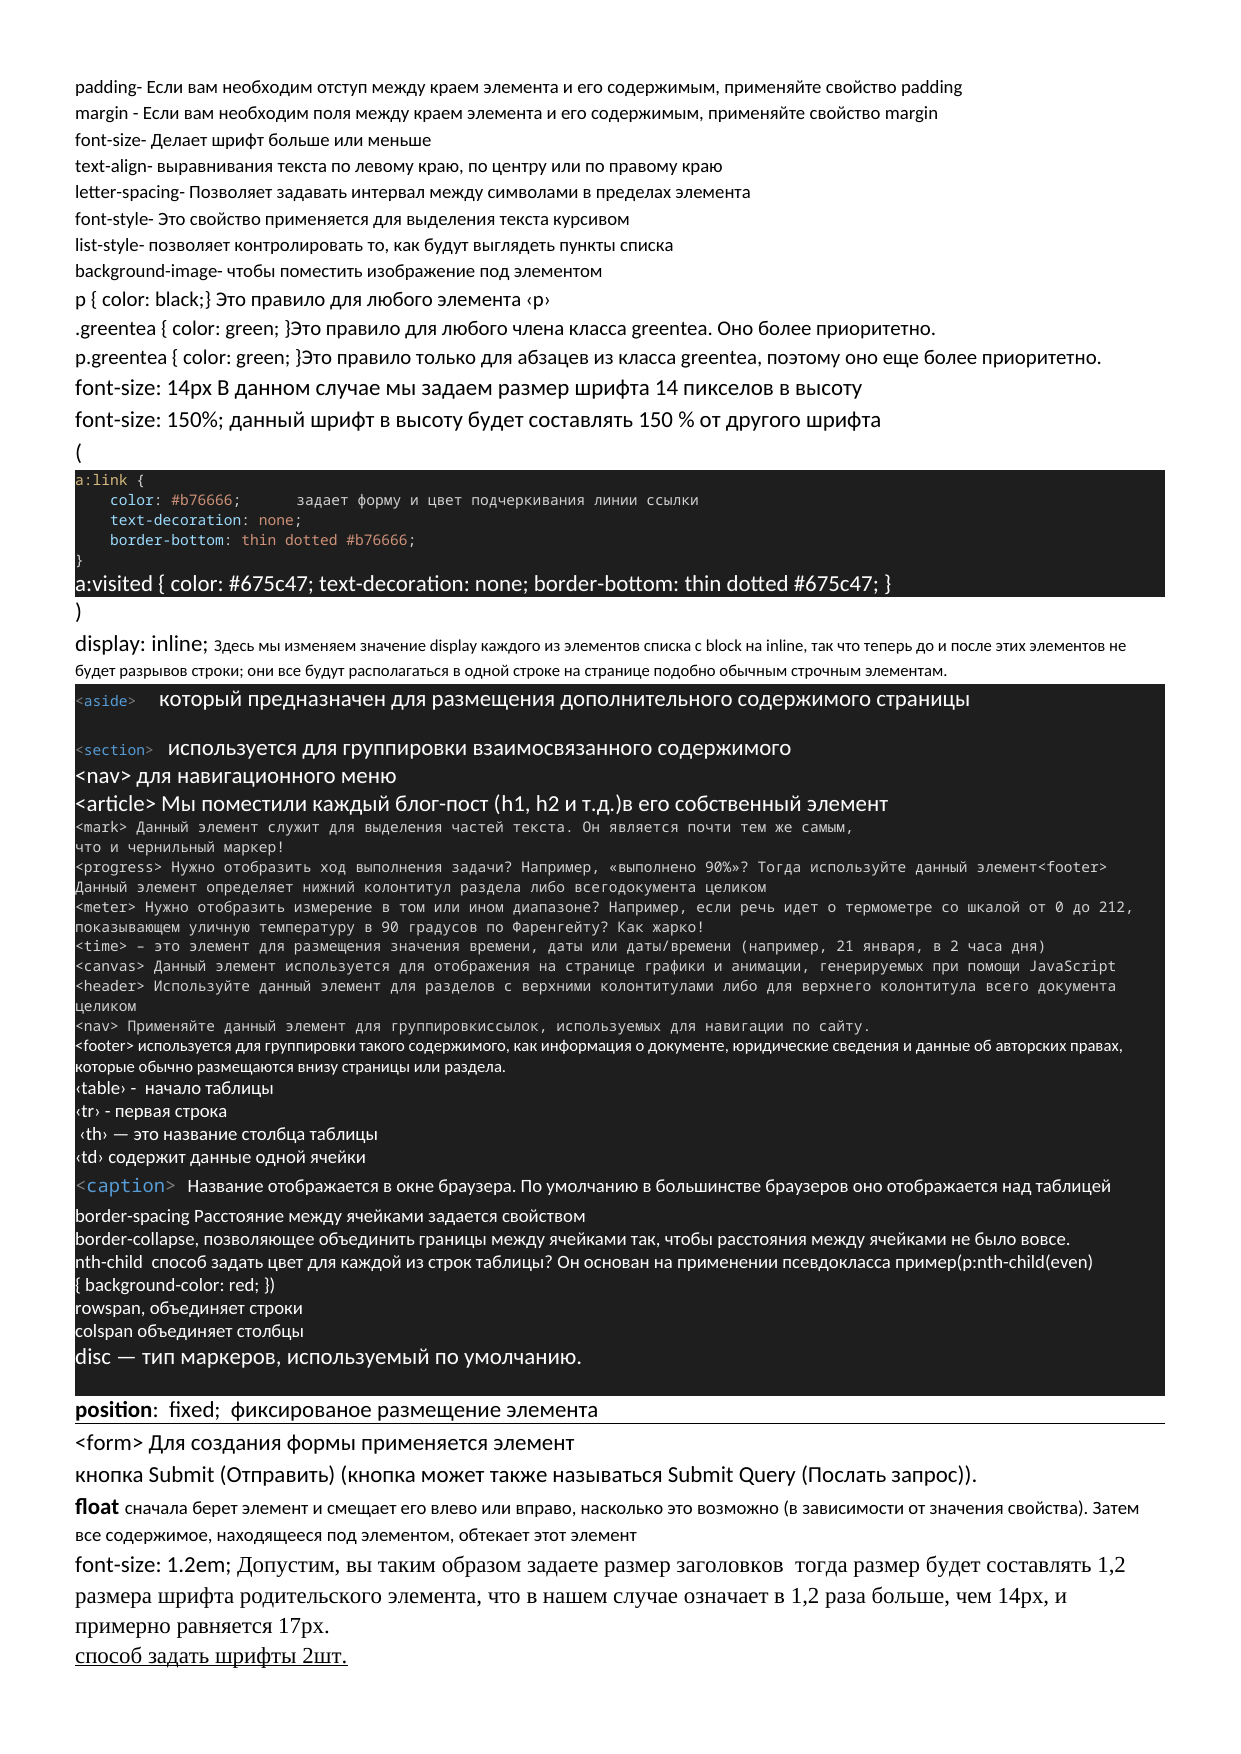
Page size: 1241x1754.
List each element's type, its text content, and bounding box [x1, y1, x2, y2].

text text-decoration: none; [75, 510, 1165, 529]
text <meter> Нужно отобразить измерение в том или ином диапазоне? Например, если речь идет о термометре со шкалой от 0 до 212, показывающем уличную температуру в 90 градусов по Фаренгейту? Как жарко! [75, 896, 1165, 936]
text colspan объединяет столбцы [75, 1319, 1165, 1342]
text margin - Если вам необходим поля между краем элемента и его содержимым, применяйте свойство margin [75, 101, 1165, 124]
text p.greentea { color: green; }Это правило только для абзацев из класса greentea, поэтому оно еще более приоритетно. [75, 344, 1165, 369]
text <header> Используйте данный элемент для разделов с верхними колонтитулами либо для верхнего колонтитула всего документа целиком [75, 976, 1165, 1016]
text font-size: 150%; данный шрифт в высоту будет составлять 150 % от другого шрифта [75, 406, 1165, 433]
text background-image- чтобы поместить изображение под элементом [75, 259, 1165, 282]
text способ задать шрифты 2шт. [75, 1642, 1165, 1668]
text border-collapse, позволяющее объединить границы между ячейками так, чтобы расстояния между ячейками не было вовсе. [75, 1227, 1165, 1250]
text text-align- выравнивания текста по левому краю, по центру или по правому краю [75, 154, 1165, 177]
text p { color: black;} Это правило для любого элемента ‹p› [75, 286, 1165, 311]
text position: fixed; фиксированое размещение элемента [75, 1396, 1165, 1423]
text border-spacing Расстояние между ячейками задается свойством [75, 1198, 1165, 1227]
text letter-spacing- Позволяет задавать интервал между символами в пределах элемента [75, 180, 1165, 203]
text font-style- Это свойство применяется для выделения текста курсивом [75, 207, 1165, 230]
text <footer> используется для группировки такого содержимого, как информация о документе, юридические сведения и данные об авторских правах, которые обычно размещаются внизу страницы или раздела. [75, 1036, 1165, 1076]
text } [75, 549, 1165, 569]
text font-size- Делает шрифт больше или меньше [75, 128, 1165, 151]
text ( [75, 438, 1165, 466]
text <mark> Данный элемент служит для выделения частей текста. Он является почти тем же самым, [75, 817, 1165, 837]
text ) [75, 597, 1165, 625]
text rowspan, объединяет строки [75, 1296, 1165, 1319]
text <article> Мы поместили каждый блог-пост (h1, h2 и т.д.)в его собственный элемент [75, 789, 1165, 817]
text кнопка Submit (Отправить) (кнопка может также называться Submit Query (Послать запрос)). [75, 1460, 1165, 1488]
text <nav> для навигационного меню [75, 761, 1165, 789]
text padding- Если вам необходим отступ между краем элемента и его содержимым, применяйте свойство padding [75, 75, 1165, 98]
text что и чернильный маркер! [75, 837, 1165, 857]
text border-bottom: thin dotted #b76666; [75, 529, 1165, 549]
text ‹tr› - первая строка [75, 1099, 1165, 1122]
text ‹th› — это название столбца таблицы [75, 1122, 1165, 1145]
text ‹table› - начало таблицы [75, 1076, 1165, 1099]
text <nav> Применяйте данный элемент для группировкиссылок, используемых для навигации по сайту. [75, 1016, 1165, 1036]
text nth-child способ задать цвет для каждой из строк таблицы? Он основан на применении псевдокласса пример(p:nth-child(even) { background-color: red; }) [75, 1250, 1165, 1296]
text <canvas> Данный элемент используется для отображения на странице графики и анимации, генерируемых при помощи JavaScript [75, 956, 1165, 976]
text color: #b76666; задает форму и цвет подчеркивания линии ссылки [75, 490, 1165, 510]
text .greentea { color: green; }Это правило для любого члена класса greentea. Оно более приоритетно. [75, 315, 1165, 340]
text display: inline; Здесь мы изменяем значение display каждого из элементов списка с block на inline, так что теперь до и после этих элементов не будет разрывов строки; они все будут располагаться в одной строке на странице подобно обычным строчным элементам. [75, 629, 1165, 681]
text <progress> Нужно отобразить ход выполнения задачи? Например, «выполнено 90%»? Тогда используйте данный элемент<footer> Данный элемент определяет нижний колонтитул раздела либо всегодокумента целиком [75, 857, 1165, 896]
text <time> – это элемент для размещения значения времени, даты или даты/времени (например, 21 января, в 2 часа дня) [75, 936, 1165, 956]
text a:link { [75, 470, 1165, 490]
text <section> используется для группировки взаимосвязанного содержимого [75, 733, 1165, 761]
text <form> Для создания формы применяется элемент [75, 1428, 1165, 1456]
text list-style- позволяет контролировать то, как будут выглядеть пункты списка [75, 233, 1165, 256]
text font-size: 1.2em; Допустим, вы таким образом задаете размер заголовков тогда размер будет составлять 1,2 размера шрифта родительского элемента, что в нашем случае означает в 1,2 раза больше, чем 14px, и примерно равняется 17px. [75, 1550, 1165, 1638]
text a:visited { color: #675c47; text-decoration: none; border-bottom: thin dotted #675c47; } [75, 569, 1165, 597]
text <caption> Название отображается в окне браузера. По умолчанию в большинстве браузеров оно отображается над таблицей [75, 1168, 1165, 1198]
text font-size: 14px В данном случае мы задаем размер шрифта 14 пикселов в высоту [75, 373, 1165, 401]
text ‹td› содержит данные одной ячейки [75, 1145, 1165, 1168]
text disc — тип маркеров, используемый по умолчанию. [75, 1342, 1165, 1370]
text float сначала берет элемент и смещает его влево или вправо, насколько это возможно (в зависимости от значения свойства). Затем все содержимое, находящееся под элементом, обтекает этот элемент [75, 1492, 1165, 1546]
text <aside> который предназначен для размещения дополнительного содержимого страницы [75, 684, 1165, 712]
